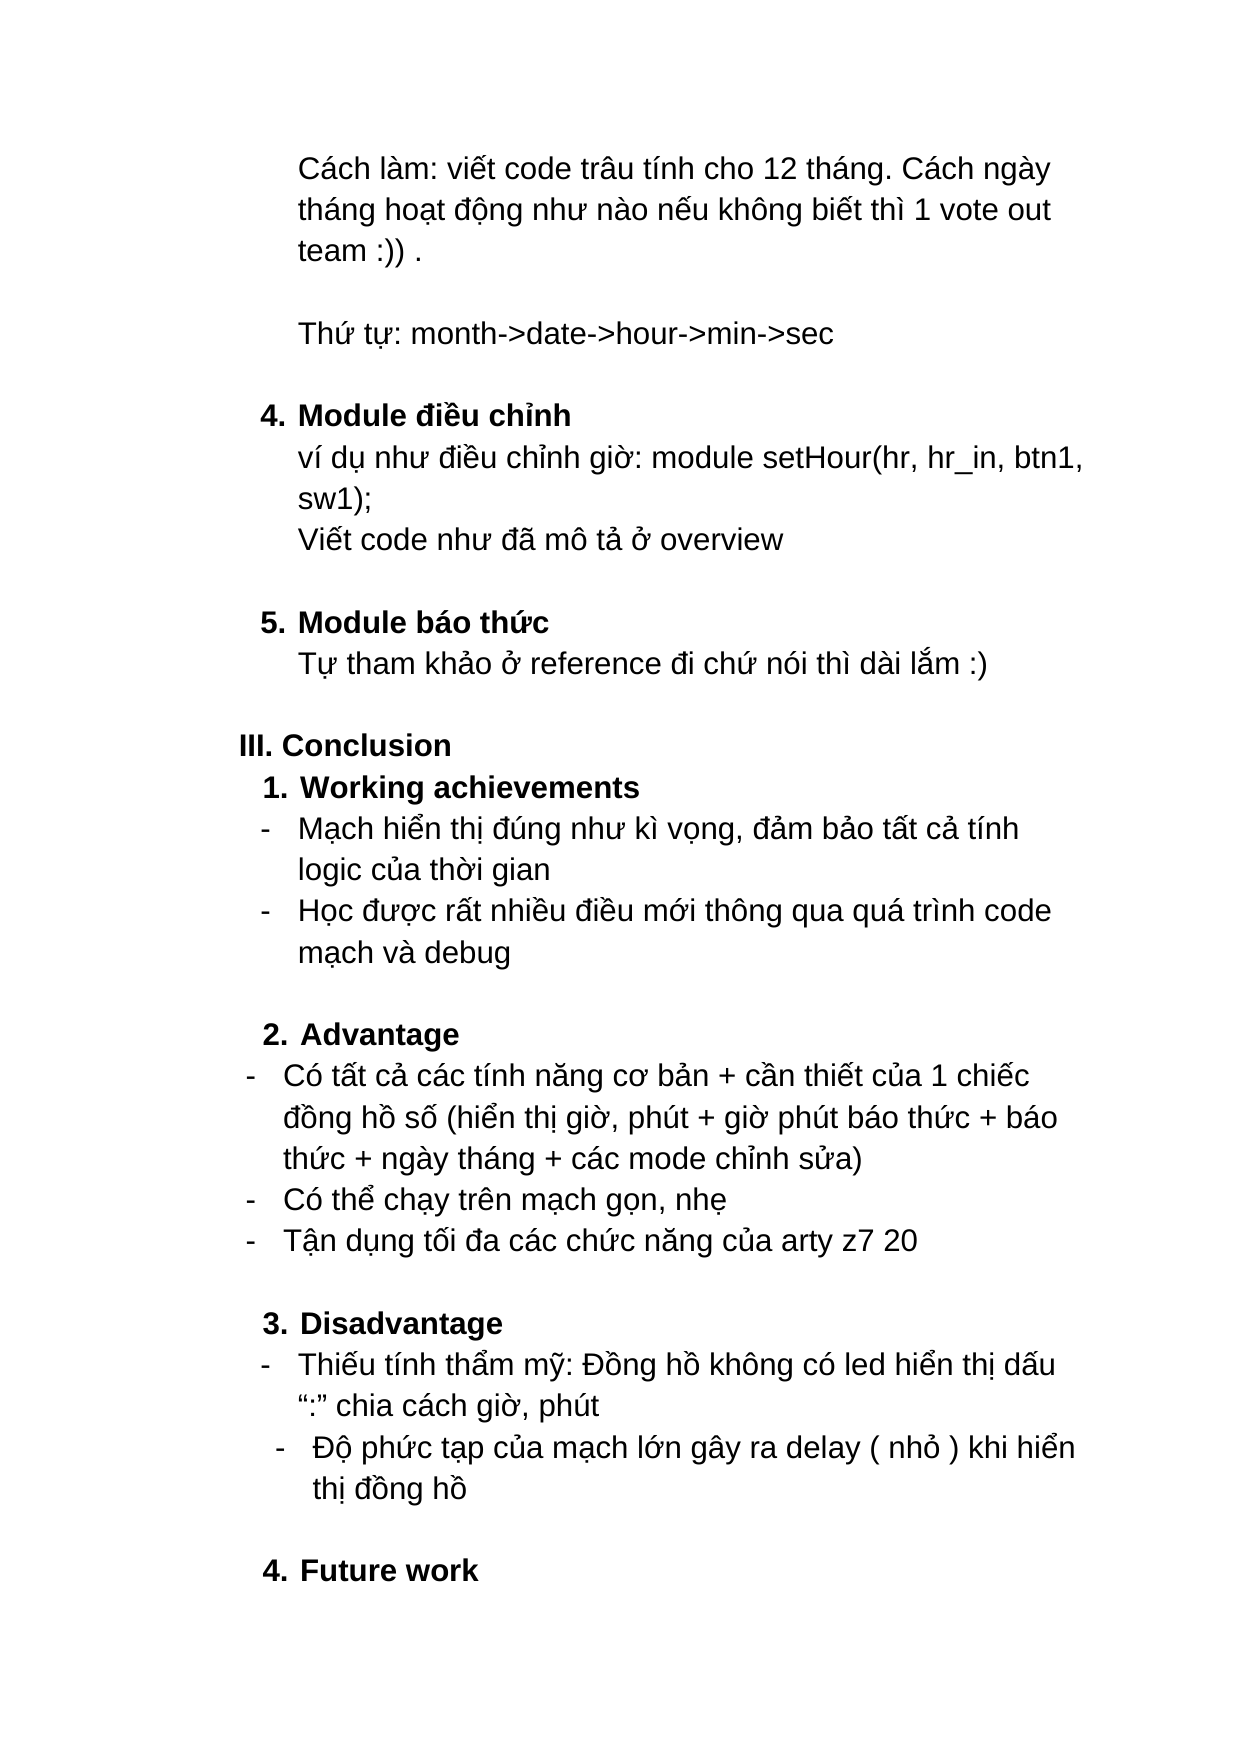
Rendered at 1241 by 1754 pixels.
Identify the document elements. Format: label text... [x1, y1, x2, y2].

list Working achievements [262, 769, 1090, 805]
text Tự tham khảo ở reference đi chứ nói thì dài lắm :) [298, 645, 1090, 681]
list Thiếu tính thẩm mỹ: Đồng hồ không có led hiển thị dấu “:” chia cách giờ, phút [260, 1346, 1090, 1423]
text Thứ tự: month->date->hour->min->sec [298, 315, 1090, 351]
list Future work [262, 1552, 1090, 1588]
list Advantage [262, 1016, 1090, 1052]
list Disadvantage [262, 1305, 1090, 1341]
text ví dụ như điều chỉnh giờ: module setHour(hr, hr_in, btn1, sw1); [298, 439, 1090, 516]
text III. Conclusion [238, 727, 1090, 763]
list Module báo thức [260, 604, 1090, 640]
list Module điều chỉnh [260, 397, 1090, 433]
text Viết code như đã mô tả ở overview [298, 521, 1090, 557]
list Học được rất nhiều điều mới thông qua quá trình code mạch và debug [260, 892, 1090, 970]
text Cách làm: viết code trâu tính cho 12 tháng. Cách ngày tháng hoạt động như nào nếu không biết thì 1 vote out team :)) . [298, 150, 1090, 268]
list Có thể chạy trên mạch gọn, nhẹ [245, 1181, 1090, 1217]
list Độ phức tạp của mạch lớn gây ra delay ( nhỏ ) khi hiển thị đồng hồ [275, 1429, 1090, 1506]
list Tận dụng tối đa các chức năng của arty z7 20 [245, 1222, 1090, 1258]
list Có tất cả các tính năng cơ bản + cần thiết của 1 chiếc đồng hồ số (hiển thị giờ, phút + giờ phút báo thức + báo thức + ngày tháng + các mode chỉnh sửa) [245, 1057, 1090, 1176]
list Mạch hiển thị đúng như kì vọng, đảm bảo tất cả tính logic của thời gian [260, 810, 1090, 887]
